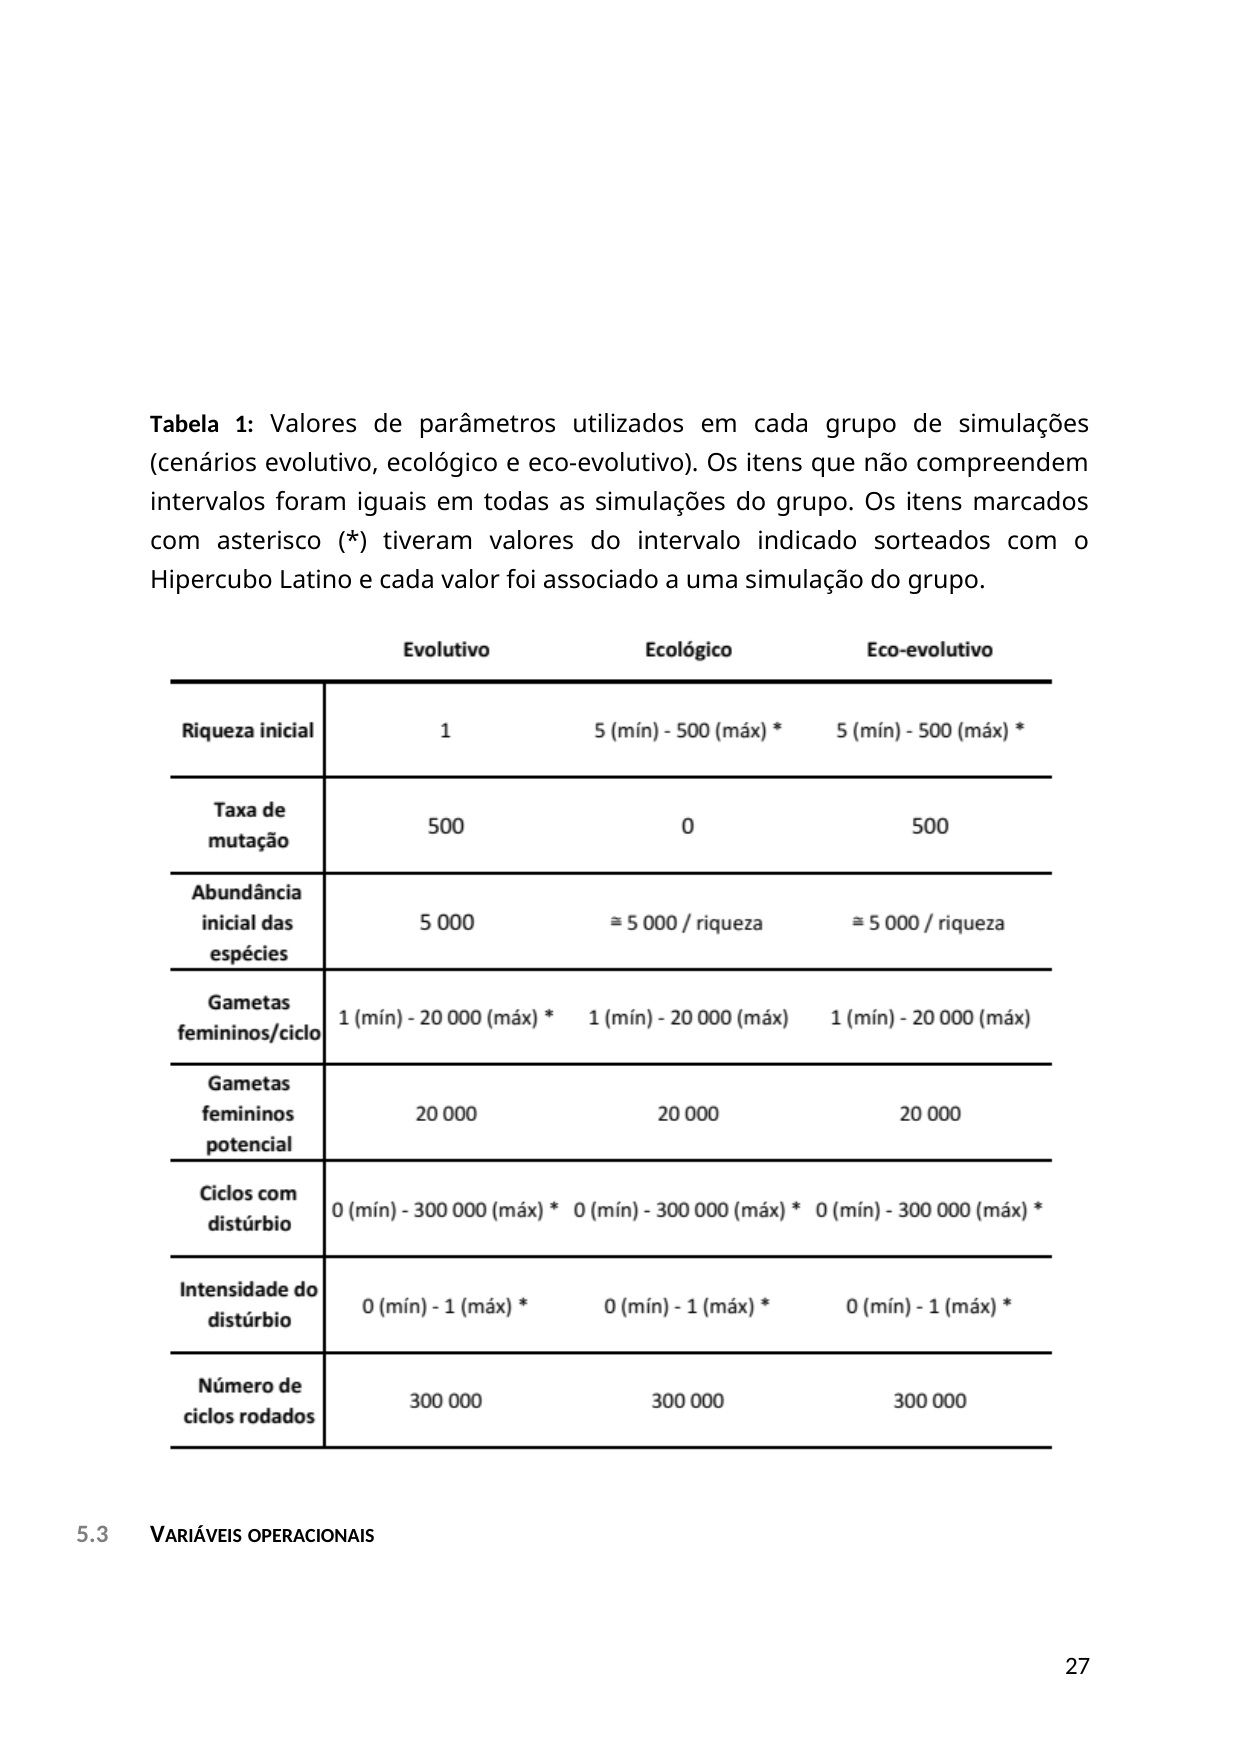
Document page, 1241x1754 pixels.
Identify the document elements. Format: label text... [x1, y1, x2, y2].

text Tabela 1: Valores de parâmetros utilizados em cada grupo de simulações (cenários evolutivo, ecológico e eco-evolutivo). Os itens que não compreendem intervalos foram iguais em todas as simulações do grupo. Os itens marcados com asterisco (*) tiveram valores do intervalo indicado sorteados com o Hipercubo Latino e cada valor foi associado a uma simulação do grupo. [150, 405, 1090, 596]
subtitle 5.3 Variáveis operacionais [76, 1518, 1090, 1548]
